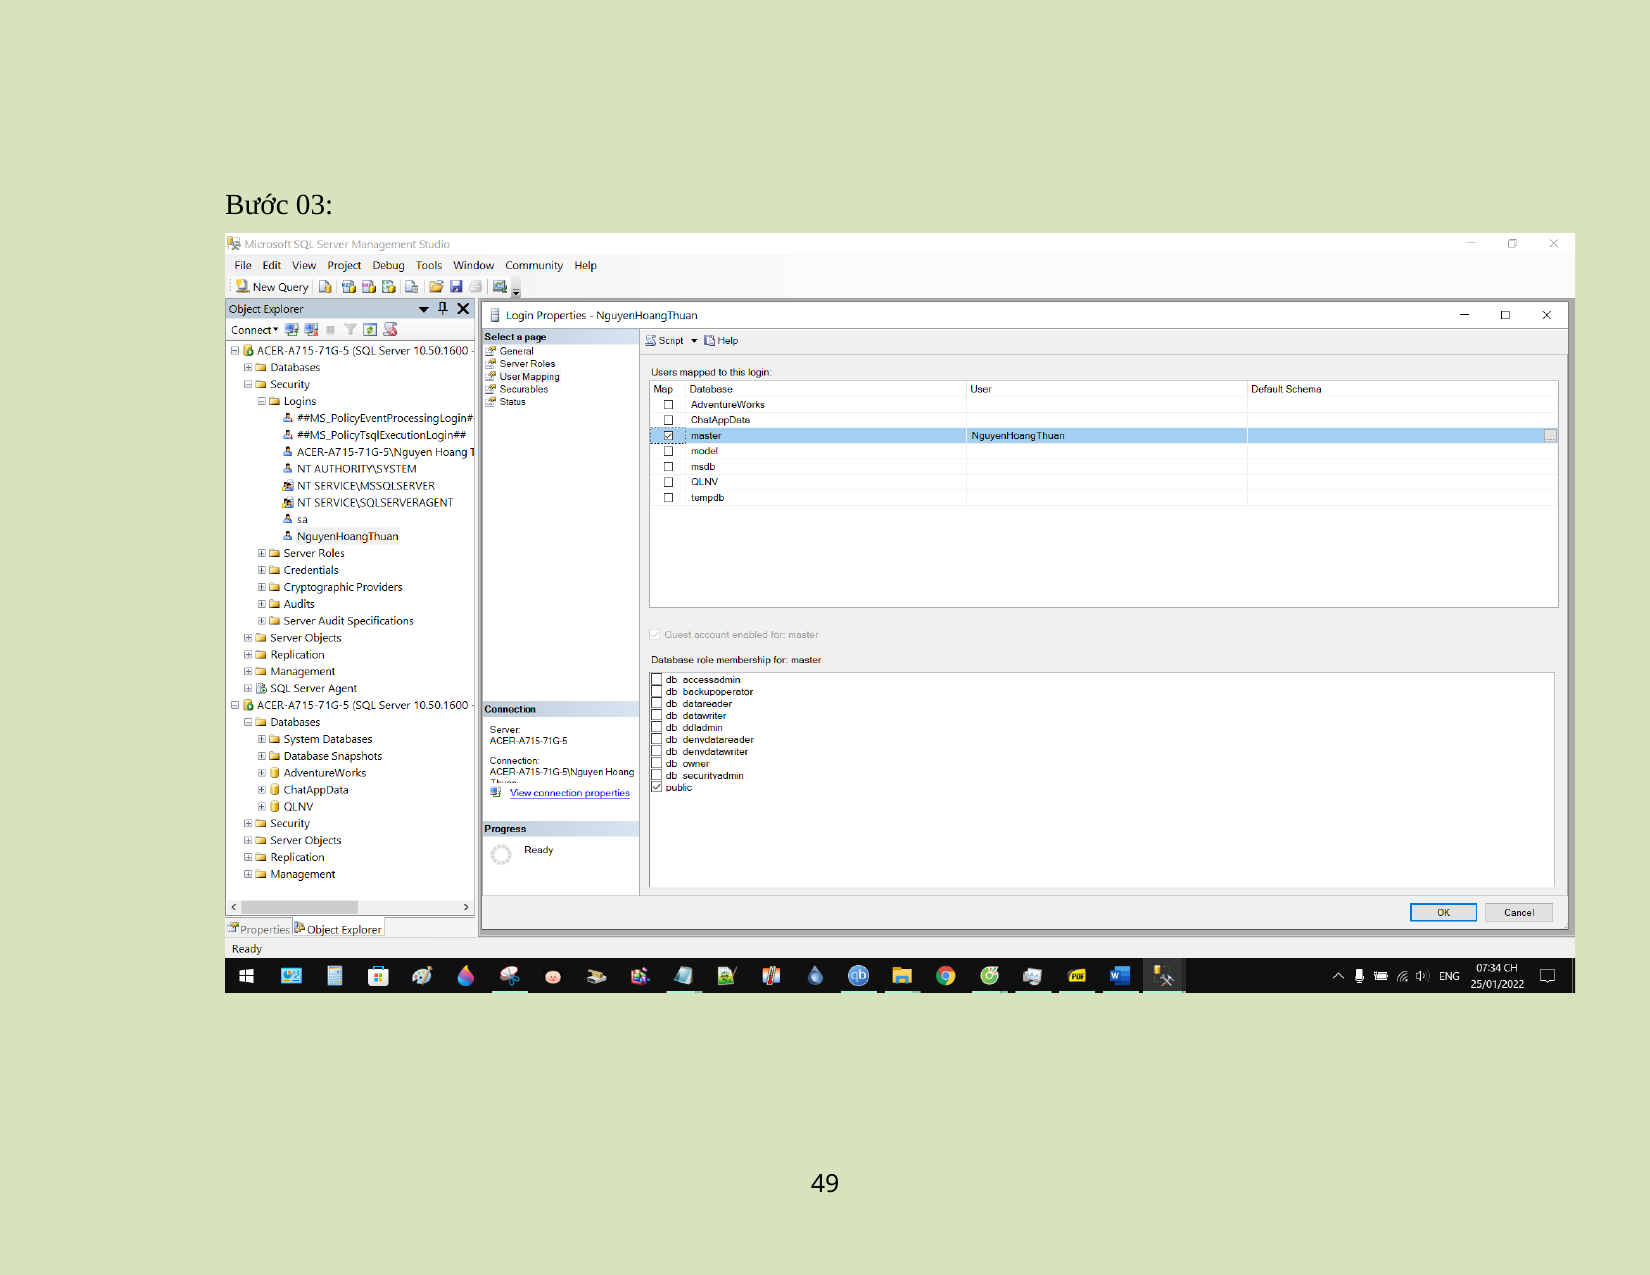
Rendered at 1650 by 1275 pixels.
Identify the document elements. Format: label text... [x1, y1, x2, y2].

text Bước 03: [187, 187, 1500, 221]
picture [225, 233, 1575, 993]
